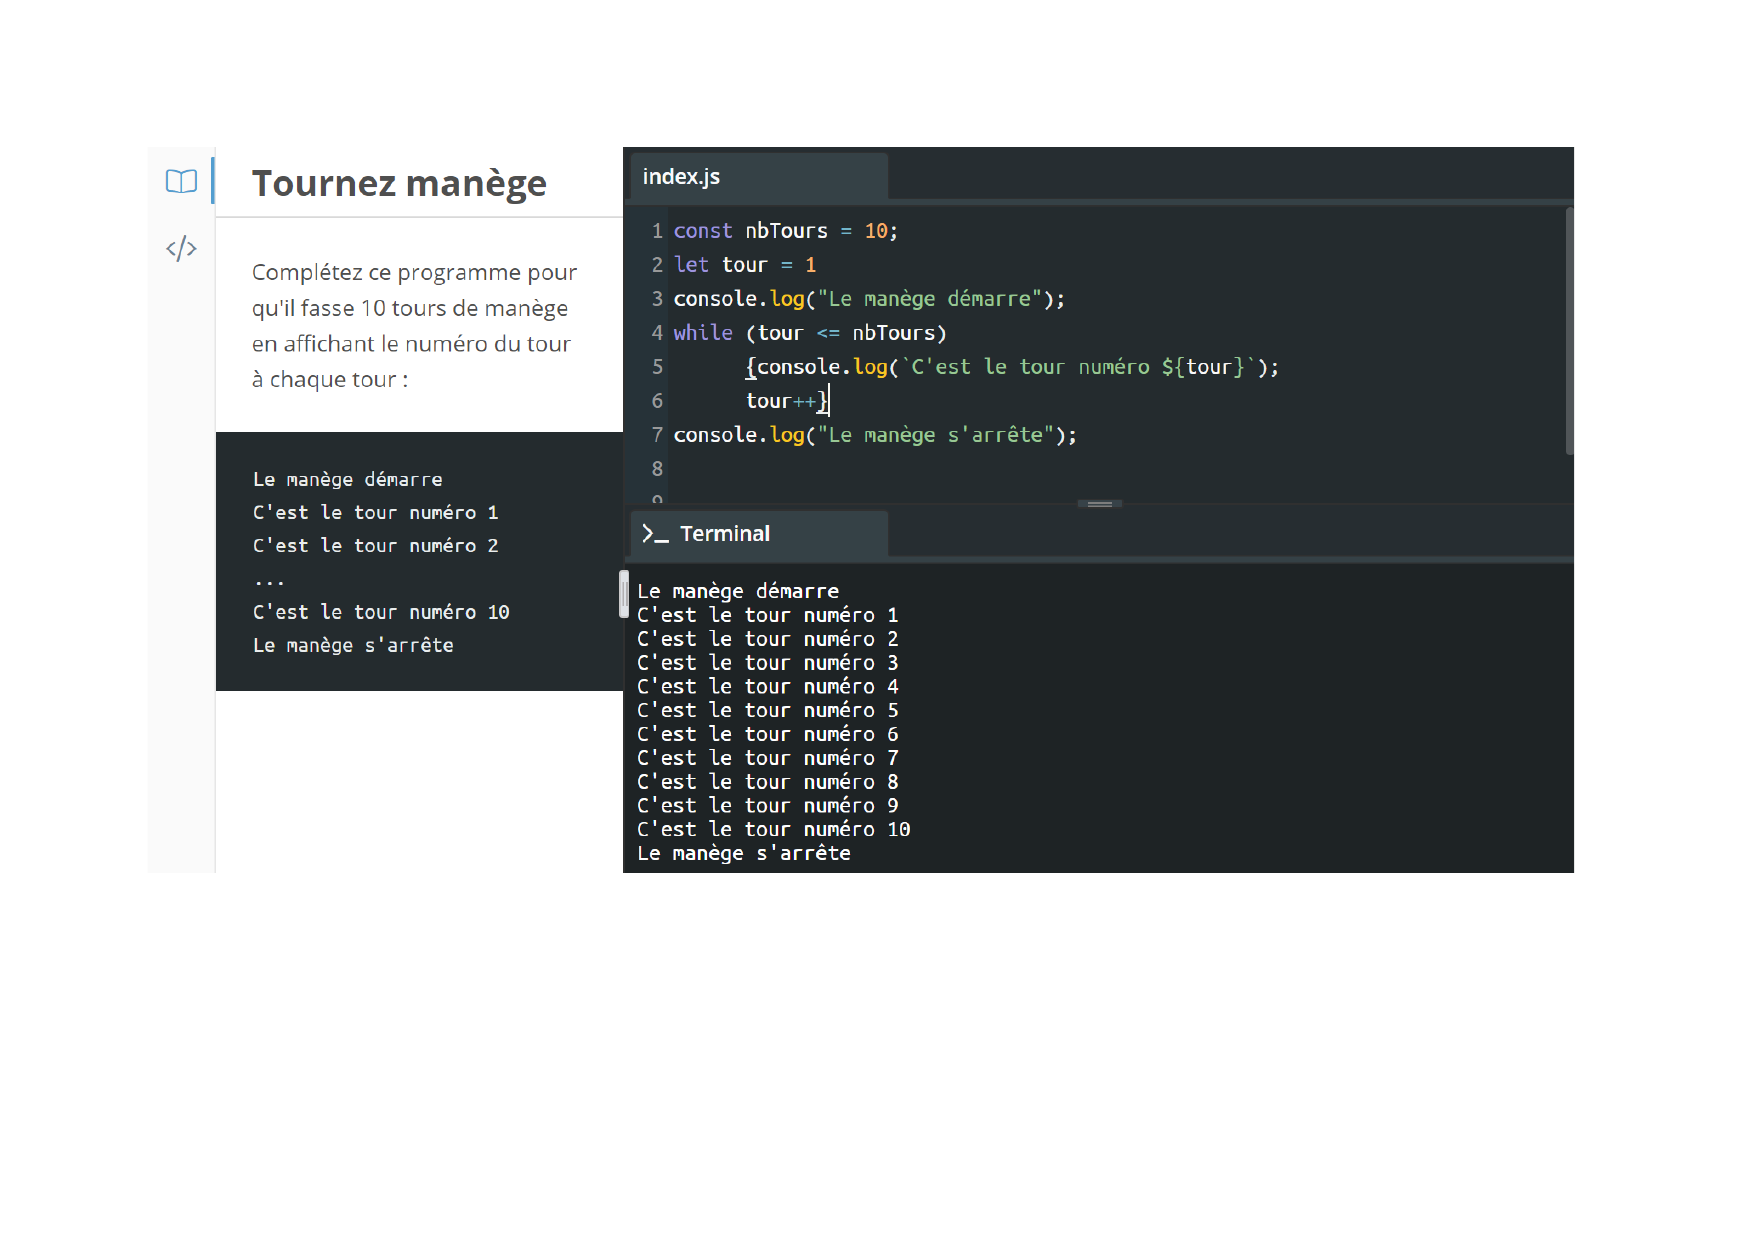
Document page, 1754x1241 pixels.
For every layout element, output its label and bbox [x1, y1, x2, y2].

picture [147, 147, 1575, 873]
